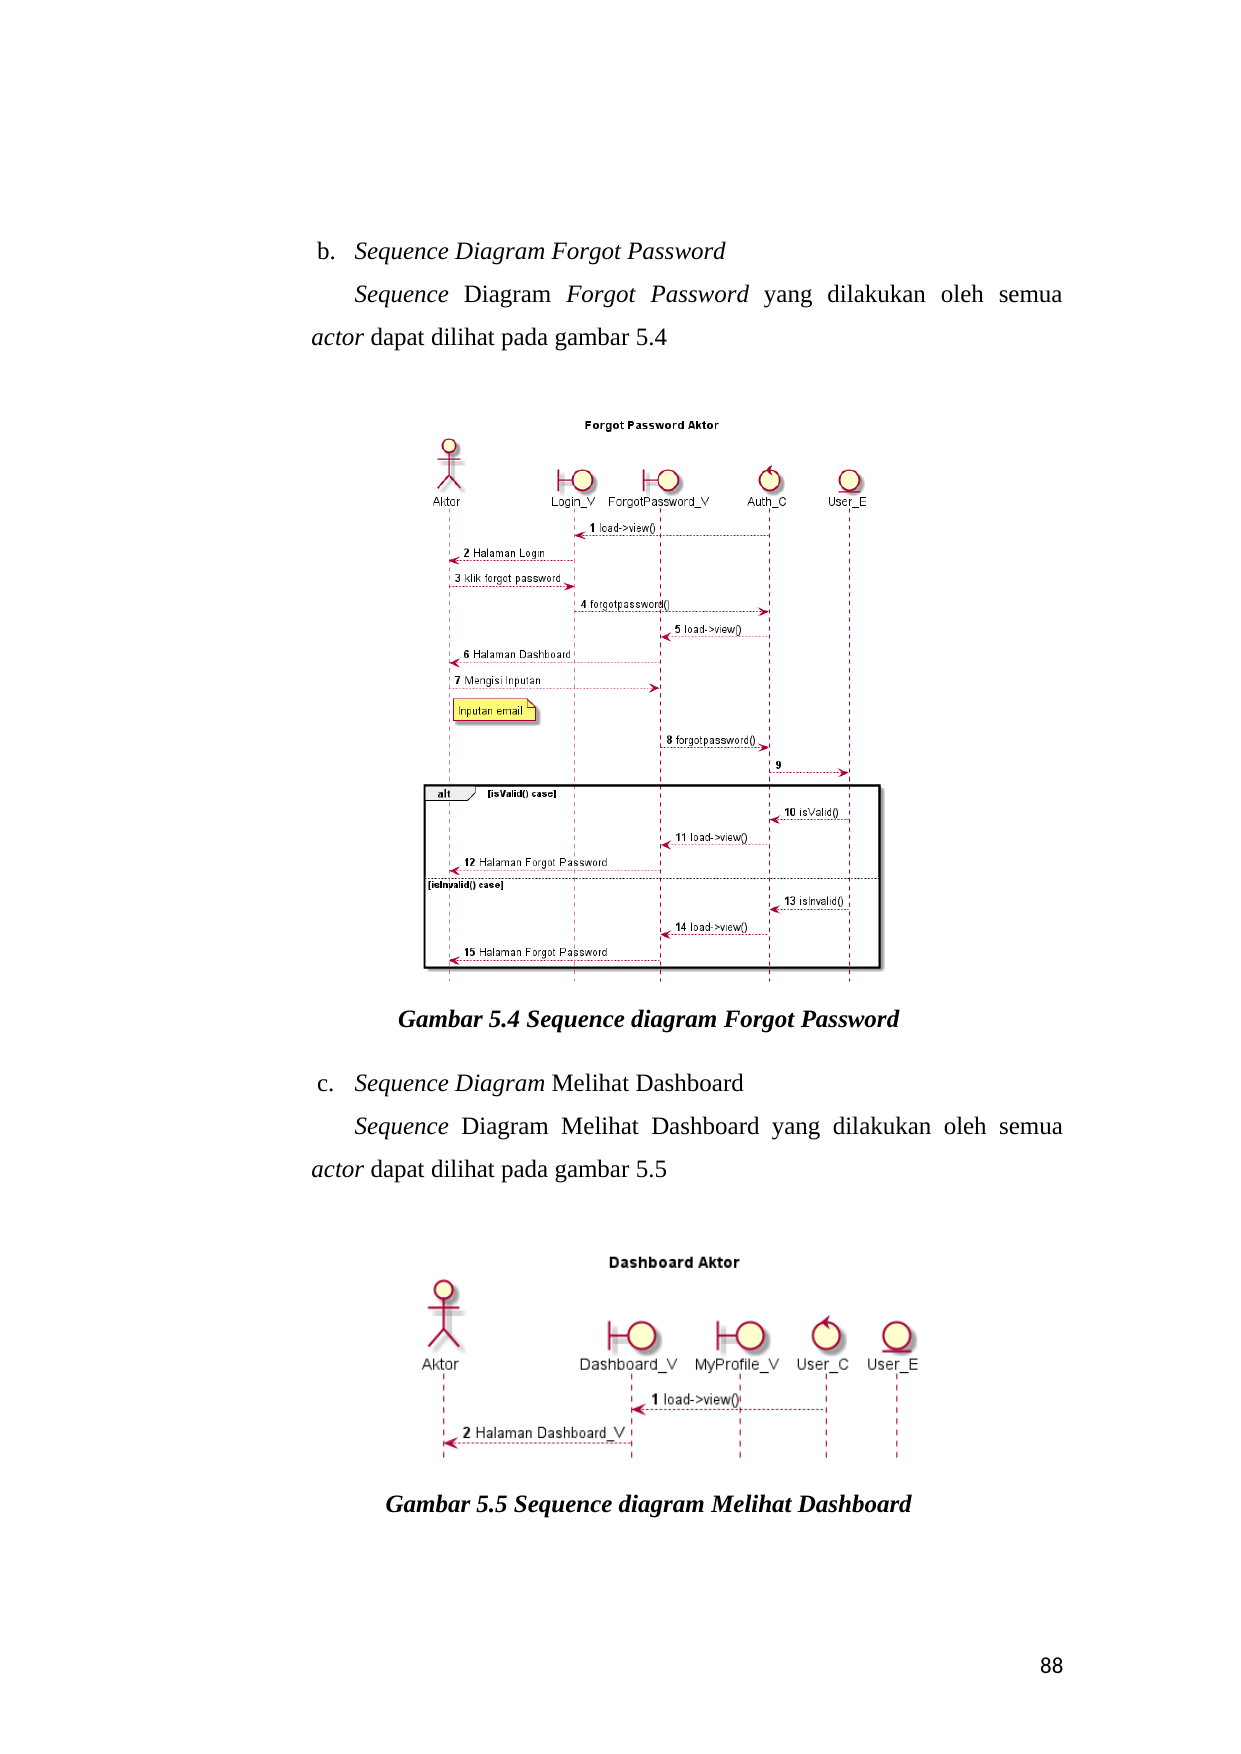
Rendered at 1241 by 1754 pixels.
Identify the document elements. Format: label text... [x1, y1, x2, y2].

text Gambar 5.4 Sequence diagram Forgot Password [236, 1004, 1063, 1033]
list Sequence Diagram Forgot Password yang dilakukan oleh semua actor dapat dilihat pada gambar 5.4 [311, 279, 1063, 351]
text Gambar 5.5 Sequence diagram Melihat Dashboard [236, 1489, 1063, 1517]
list Sequence Diagram Forgot Password [317, 236, 1063, 265]
picture [413, 408, 888, 990]
picture [413, 1240, 931, 1475]
list Sequence Diagram Melihat Dashboard yang dilakukan oleh semua actor dapat dilihat pada gambar 5.5 [311, 1111, 1063, 1183]
list Sequence Diagram Melihat Dashboard [317, 1068, 1063, 1097]
